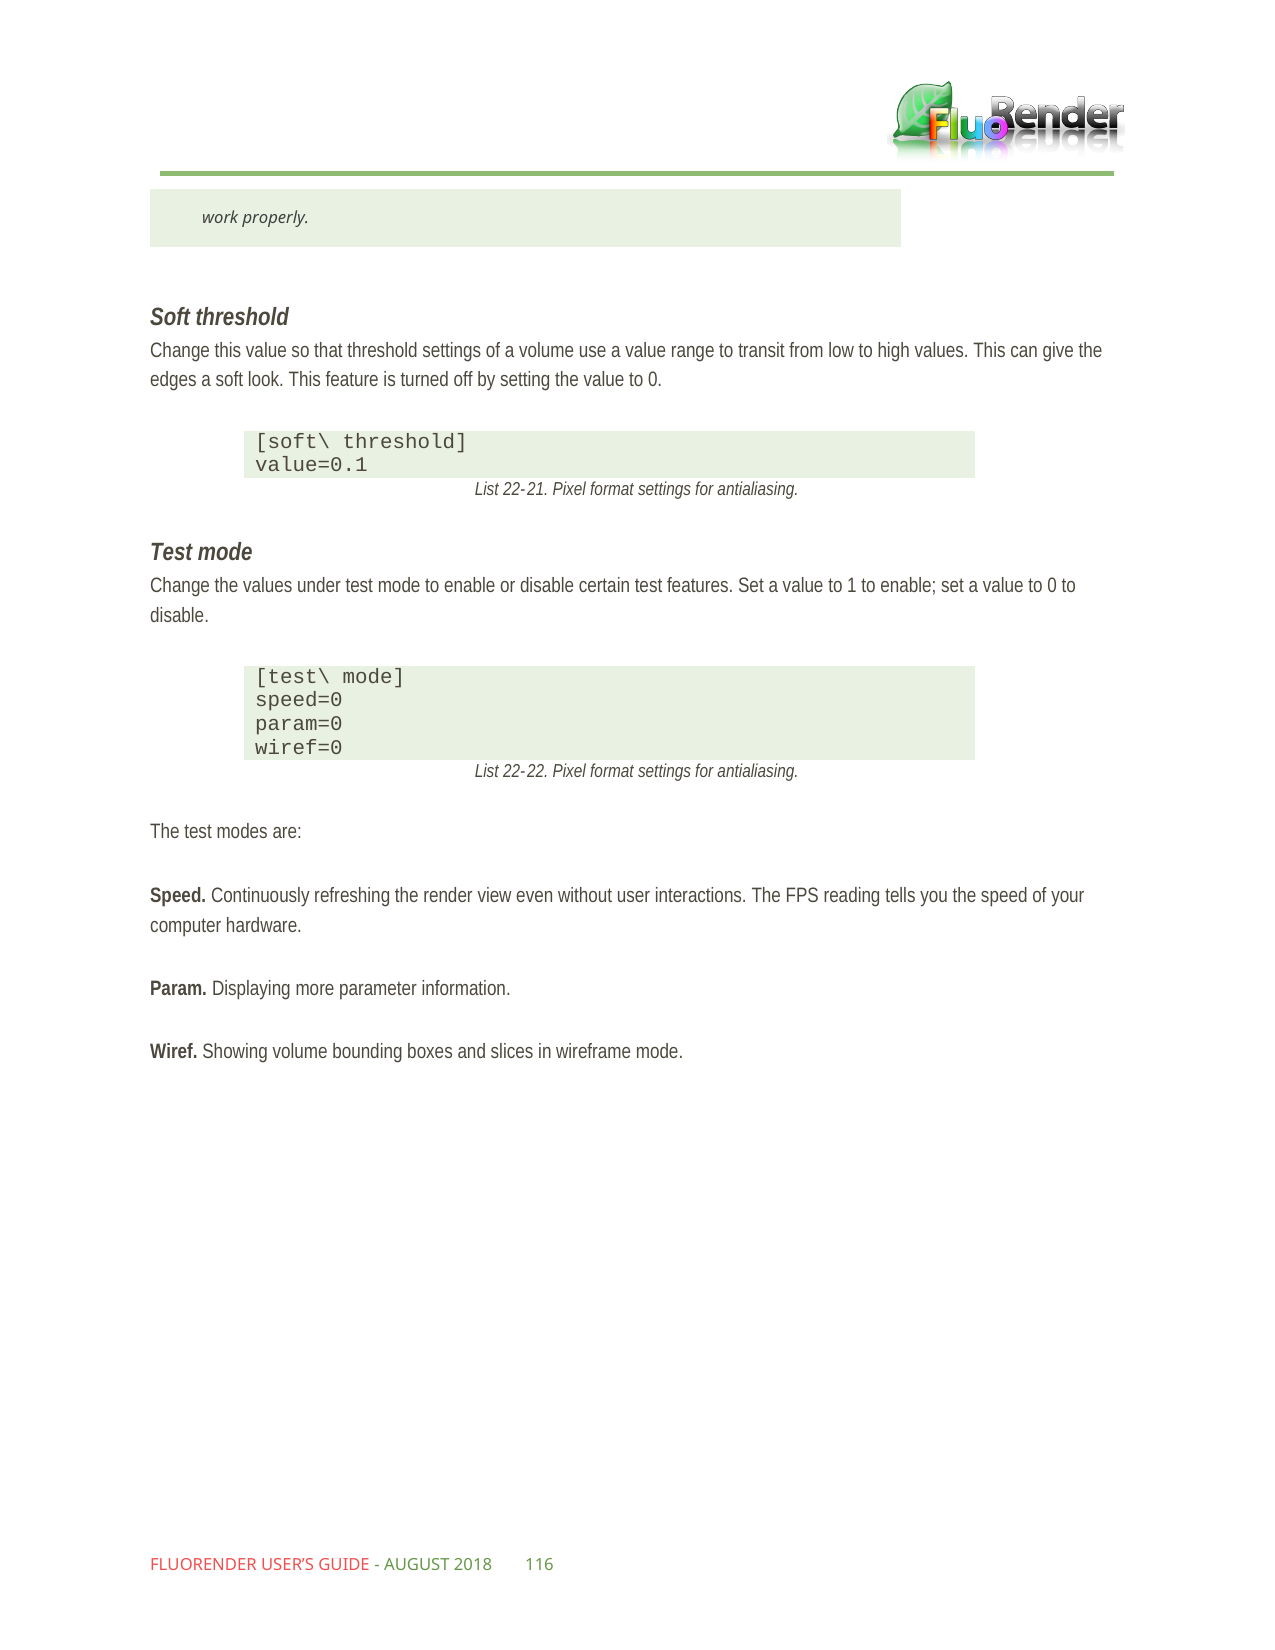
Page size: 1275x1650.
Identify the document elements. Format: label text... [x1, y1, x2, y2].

table_cell [150, 189, 202, 247]
text Change the values under test mode to enable or disable certain test features. Set a value to 1 to enable; set a value to 0 to disable. [150, 573, 1125, 627]
text Change this value so that threshold settings of a volume use a value range to transit from low to high values. This can give the edges a soft look. This feature is turned off by setting the value to 0. [150, 337, 1125, 391]
subtitle Soft threshold [150, 302, 1125, 330]
picture [887, 75, 1125, 165]
table_header [soft\ threshold] value=0.1 [244, 431, 975, 478]
text The test modes are: [150, 819, 1125, 843]
table_header [test\ mode] speed=0 param=0 wiref=0 [244, 666, 975, 760]
subtitle Test mode [150, 537, 1125, 566]
text Speed. Continuously refreshing the render view even without user interactions. The FPS reading tells you the speed of your computer hardware. [150, 883, 1125, 937]
text Wiref. Showing volume bounding boxes and slices in wireframe mode. [150, 1039, 1125, 1063]
text Param. Displaying more parameter information. [150, 976, 1125, 1000]
